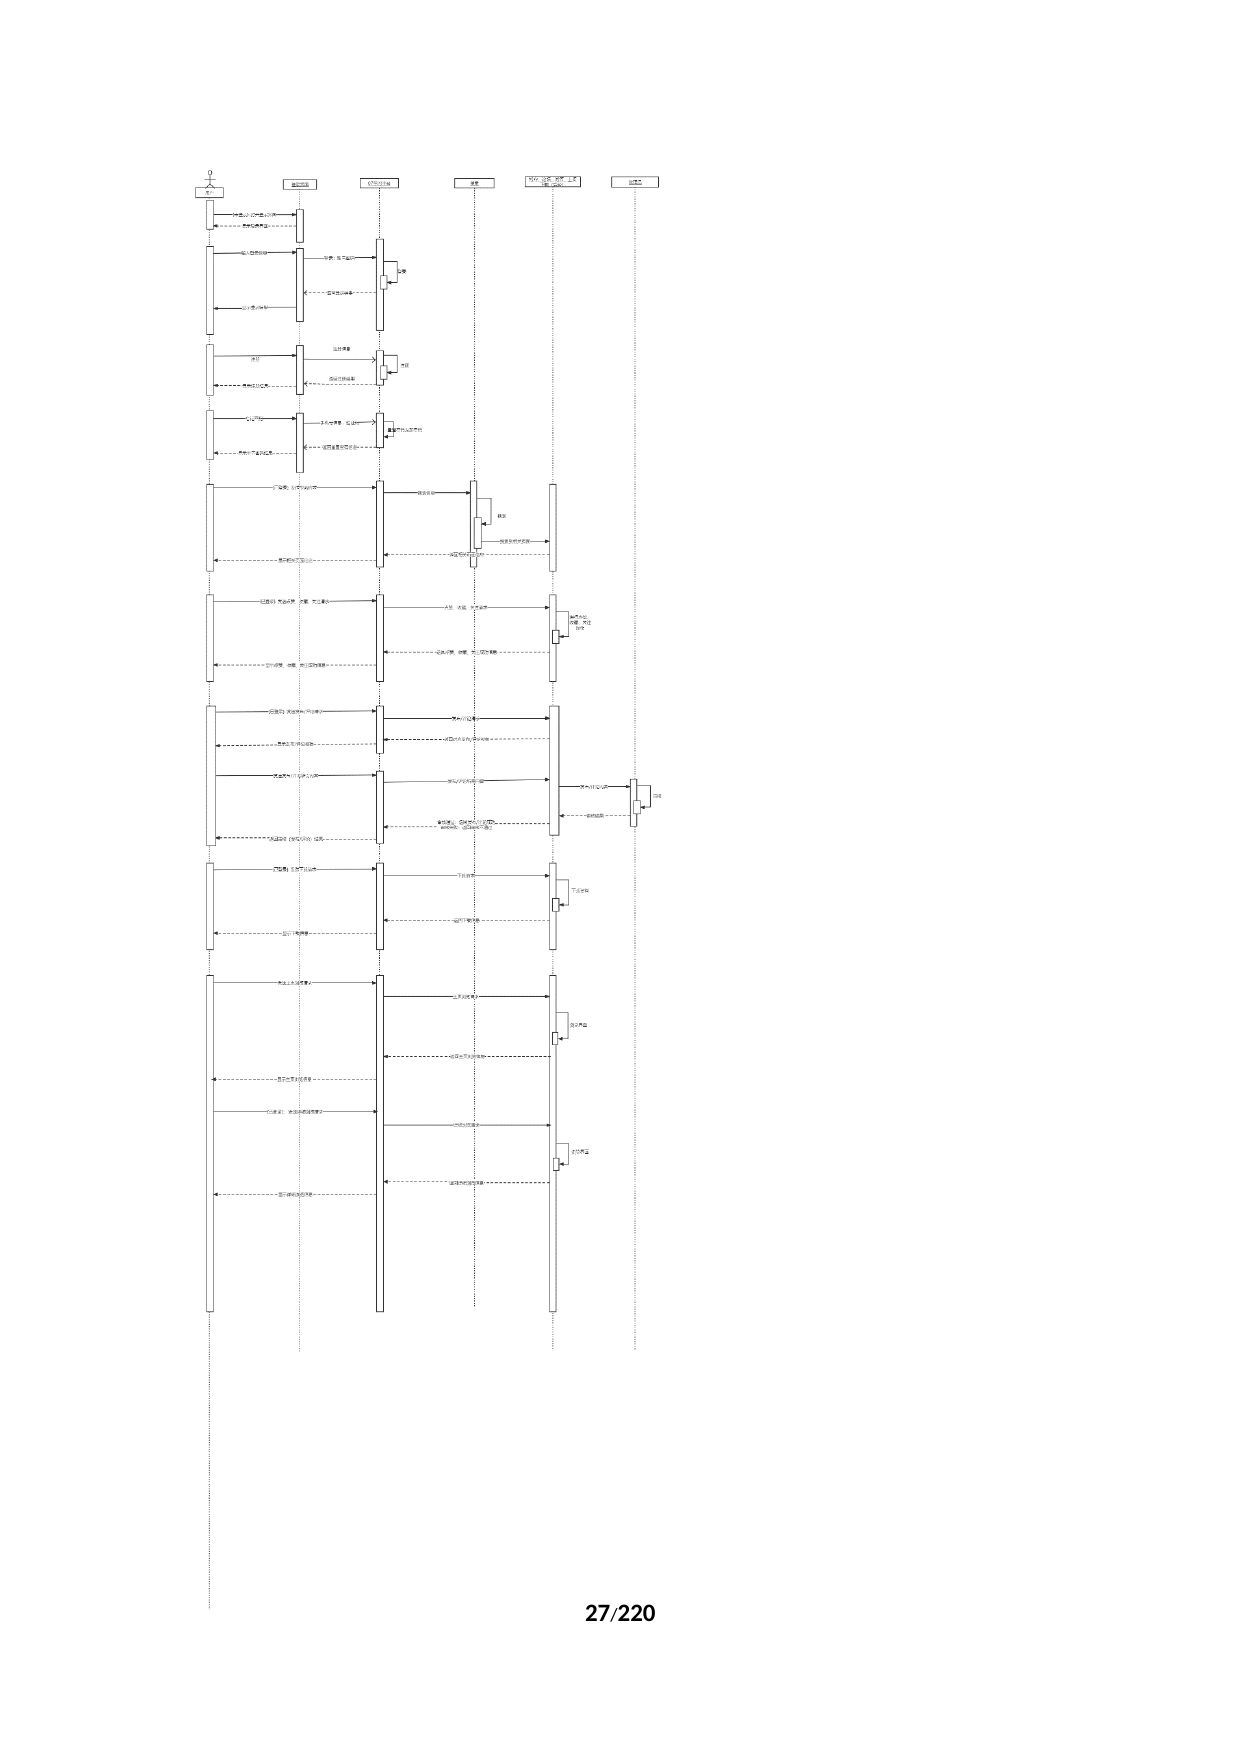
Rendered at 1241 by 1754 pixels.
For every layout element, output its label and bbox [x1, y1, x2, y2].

picture [187, 162, 675, 1617]
picture [646, 1607, 651, 1617]
